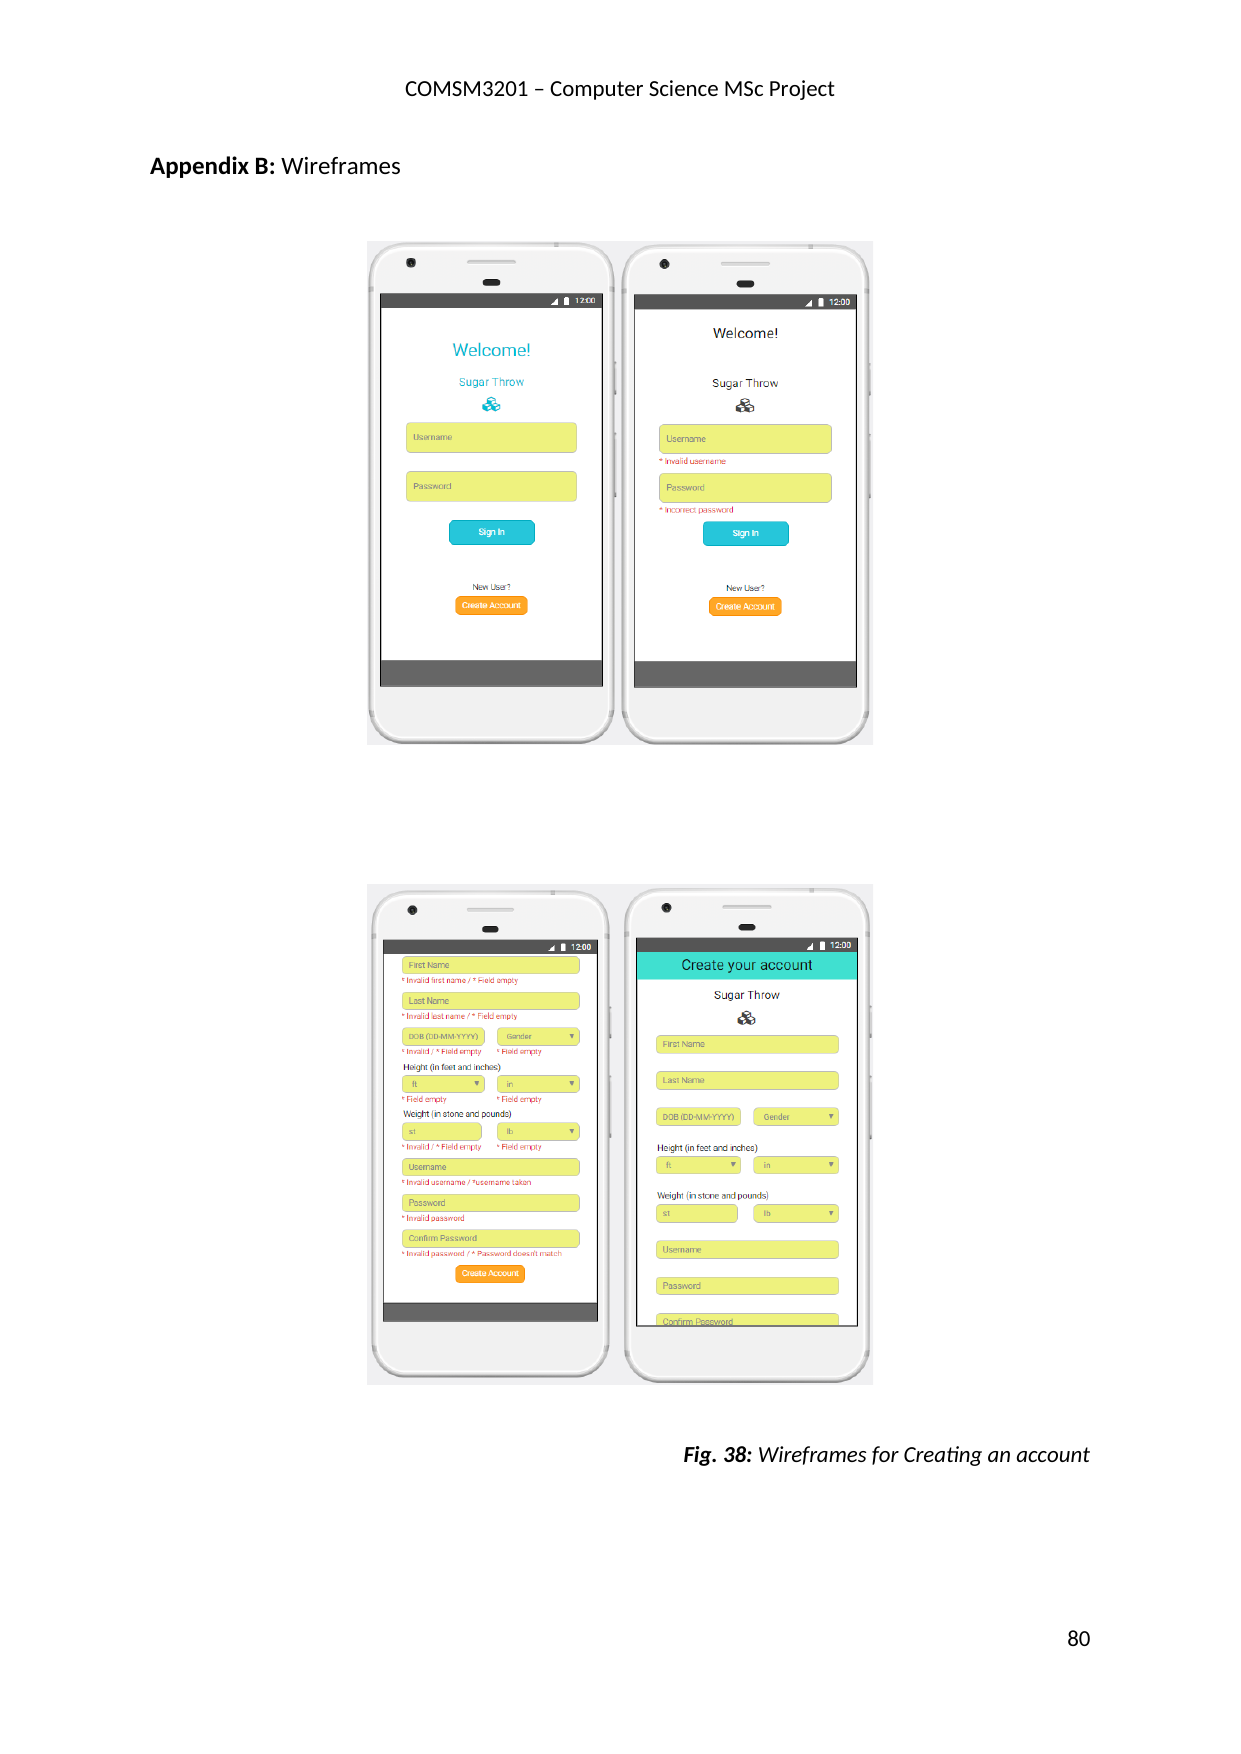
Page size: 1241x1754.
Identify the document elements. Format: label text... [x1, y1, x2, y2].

text Appendix B: Wireframes [150, 150, 1090, 181]
text Fig. 38: Wireframes for Creating an account [150, 1440, 1090, 1468]
picture [367, 884, 874, 1385]
picture [367, 241, 874, 745]
